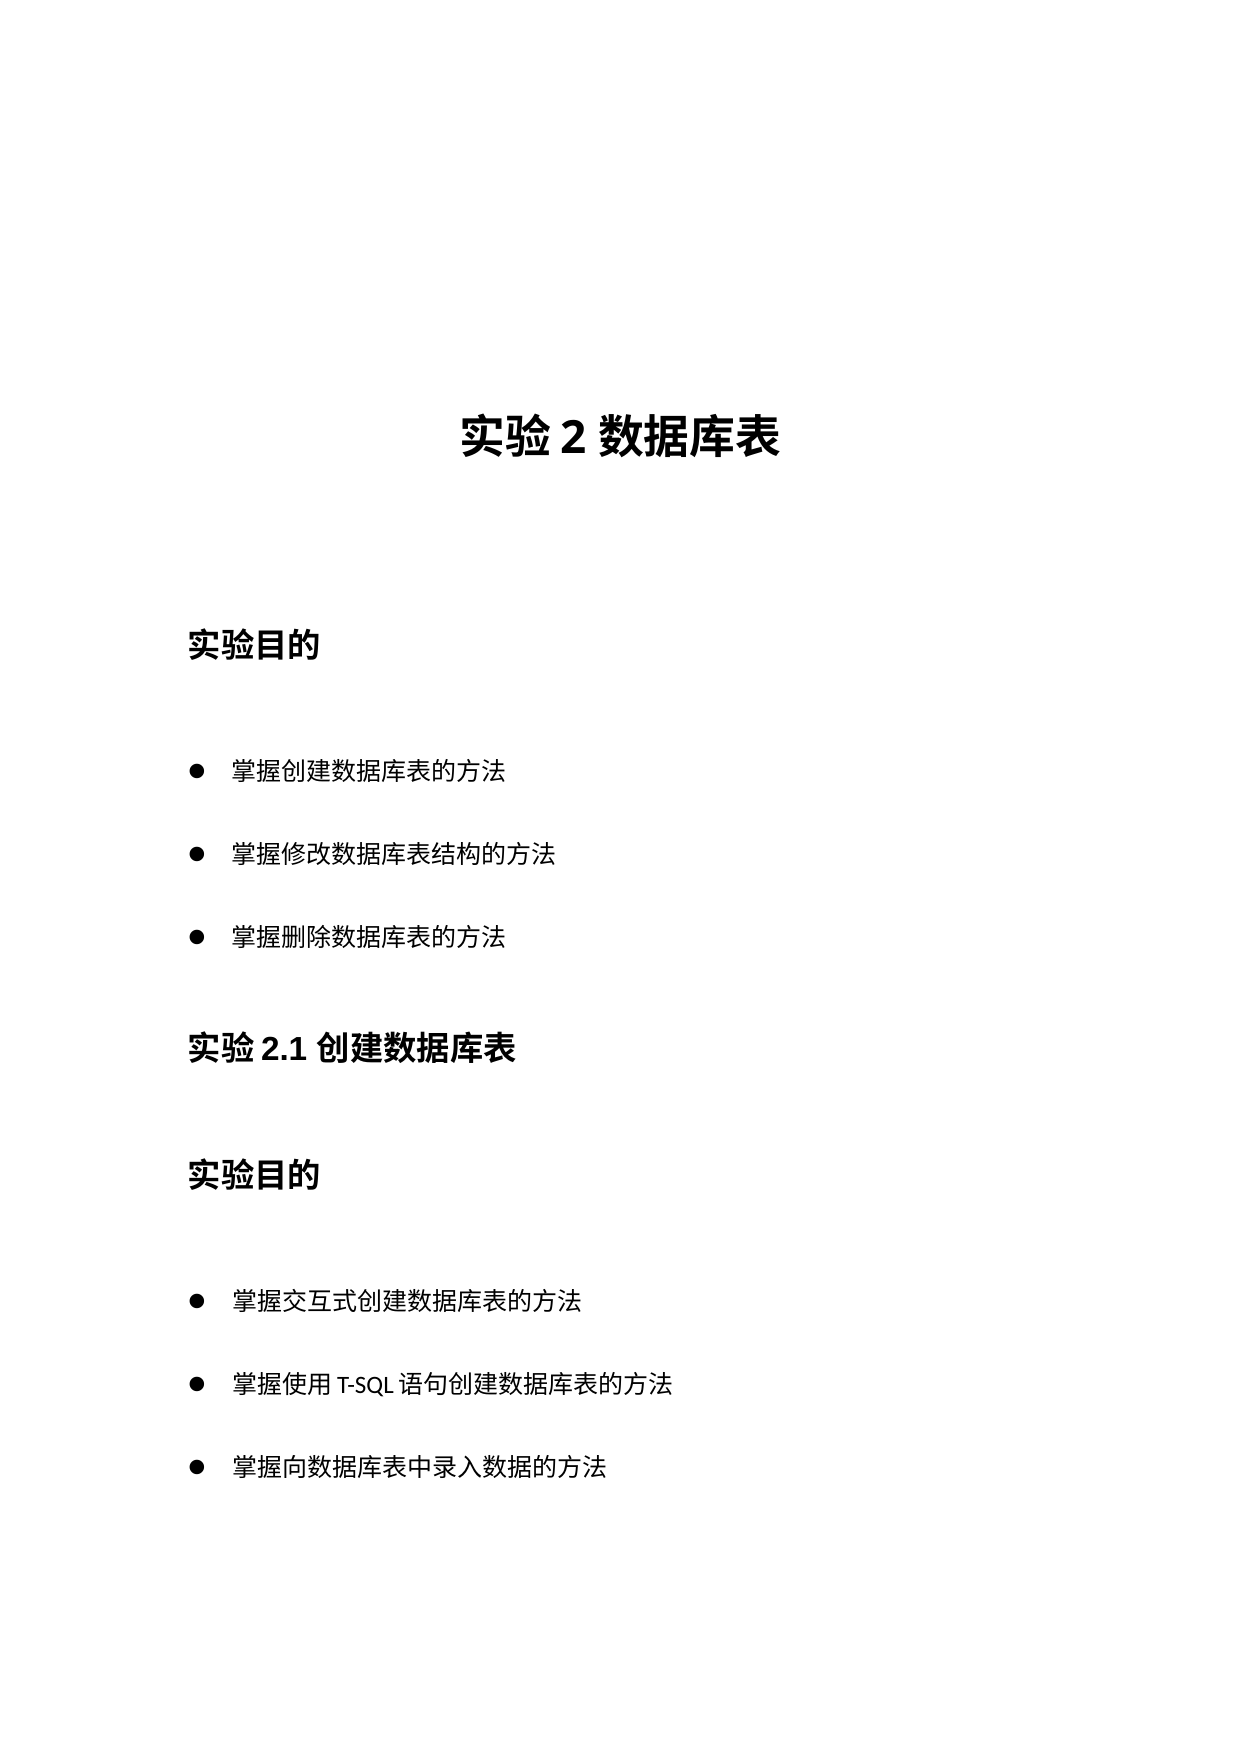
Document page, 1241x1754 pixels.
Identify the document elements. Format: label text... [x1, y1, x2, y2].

list 掌握向数据库表中录入数据的方法 [187, 1433, 1053, 1498]
subtitle 实验目的 [187, 1140, 1053, 1205]
list 掌握修改数据库表结构的方法 [187, 820, 1053, 885]
subtitle 实验目的 [187, 610, 1053, 675]
list 掌握删除数据库表的方法 [187, 903, 1053, 968]
list 掌握创建数据库表的方法 [187, 737, 1053, 802]
subtitle 实验2 数据库表 [187, 385, 1053, 483]
subtitle 实验2.1 创建数据库表 [187, 1013, 1053, 1078]
list 掌握使用T-SQL语句创建数据库表的方法 [187, 1350, 1053, 1415]
list 掌握交互式创建数据库表的方法 [187, 1267, 1053, 1332]
